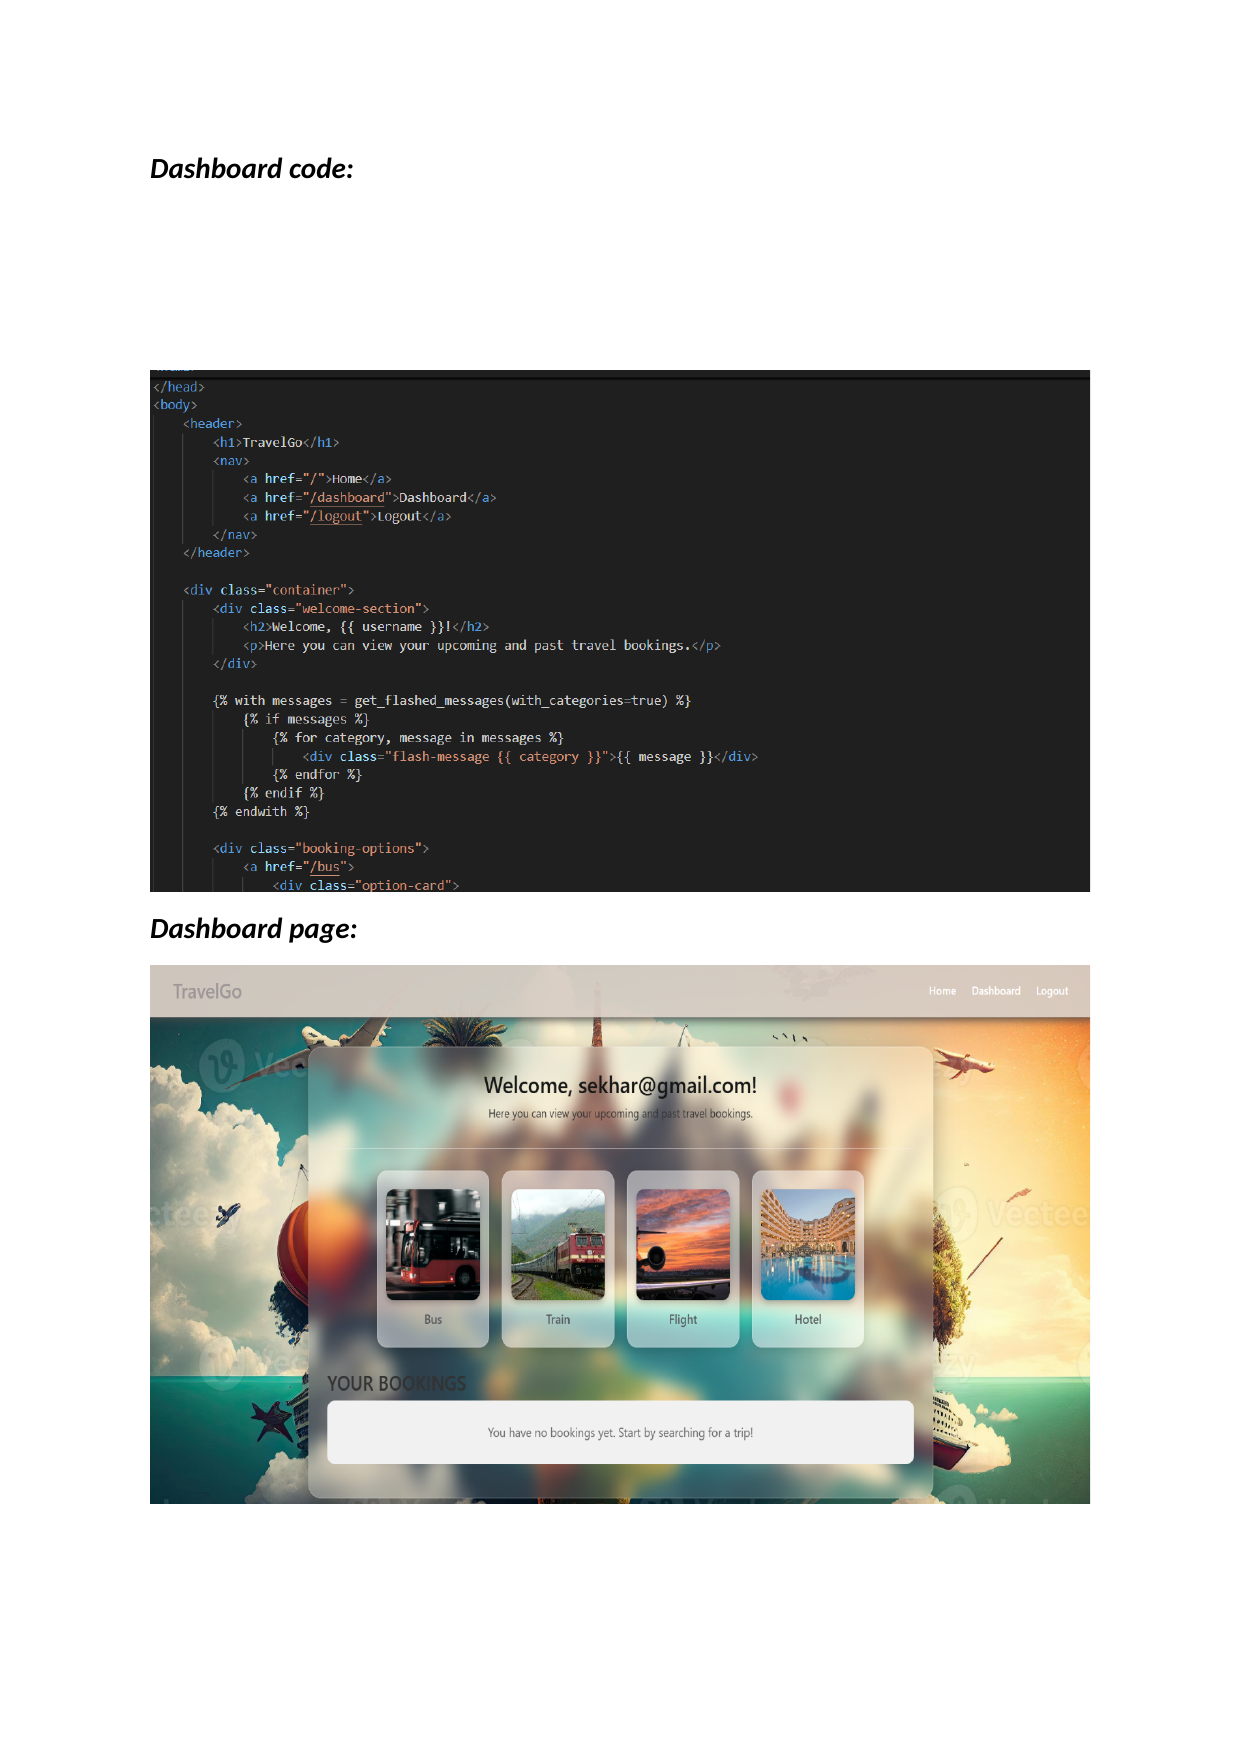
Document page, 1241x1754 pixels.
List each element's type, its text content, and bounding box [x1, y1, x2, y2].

text Dashboard page: [150, 910, 1090, 946]
text Dashboard code: [150, 150, 1090, 186]
picture [150, 965, 1091, 1504]
picture [150, 370, 1091, 892]
